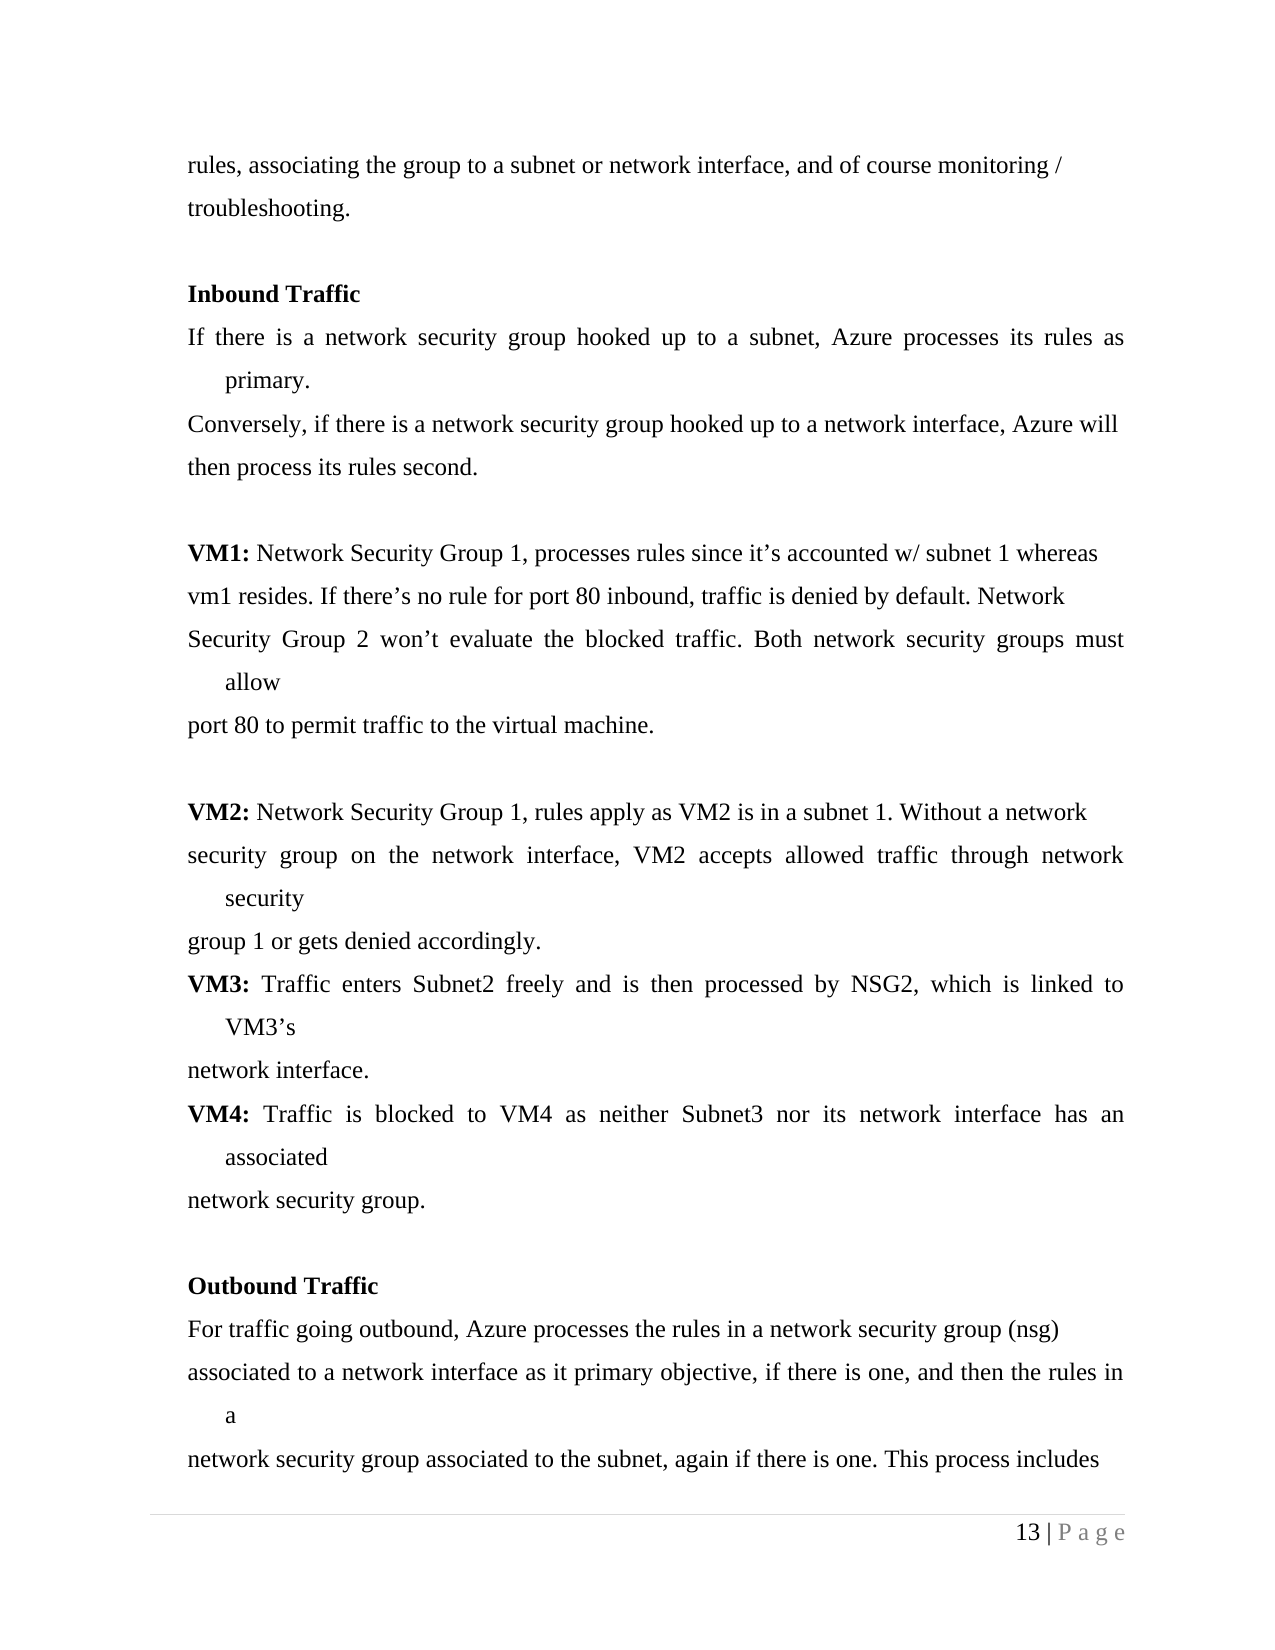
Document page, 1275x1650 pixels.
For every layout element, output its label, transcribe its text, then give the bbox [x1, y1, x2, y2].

list associated to a network interface as it primary objective, if there is one, and then the rules in a [187, 1357, 1125, 1429]
list For traffic going outbound, Azure processes the rules in a network security group (nsg) [187, 1314, 1125, 1343]
list vm1 resides. If there’s no rule for port 80 inbound, traffic is denied by default. Network [187, 581, 1125, 610]
list Conversely, if there is a network security group hooked up to a network interface, Azure will [187, 409, 1125, 437]
list Security Group 2 won’t evaluate the blocked traffic. Both network security groups must allow [187, 624, 1125, 696]
list troubleshooting. [187, 193, 1125, 222]
list security group on the network interface, VM2 accepts allowed traffic through network security [187, 840, 1125, 912]
list network security group associated to the subnet, again if there is one. This process includes [187, 1444, 1125, 1472]
list then process its rules second. [187, 452, 1125, 481]
list VM1: Network Security Group 1, processes rules since it’s accounted w/ subnet 1 whereas [187, 538, 1125, 567]
list network interface. [187, 1056, 1125, 1084]
list Outbound Traffic [187, 1271, 1125, 1300]
list network security group. [187, 1185, 1125, 1214]
list rules, associating the group to a subnet or network interface, and of course monitoring / [187, 150, 1125, 179]
list VM2: Network Security Group 1, rules apply as VM2 is in a subnet 1. Without a network [187, 797, 1125, 826]
list group 1 or gets denied accordingly. [187, 926, 1125, 955]
list port 80 to permit traffic to the virtual machine. [187, 711, 1125, 739]
list If there is a network security group hooked up to a subnet, Azure processes its rules as primary. [187, 322, 1125, 394]
list Inbound Traffic [187, 279, 1125, 308]
list VM4: Traffic is blocked to VM4 as neither Subnet3 nor its network interface has an associated [187, 1099, 1125, 1171]
list VM3: Traffic enters Subnet2 freely and is then processed by NSG2, which is linked to VM3’s [187, 969, 1125, 1041]
